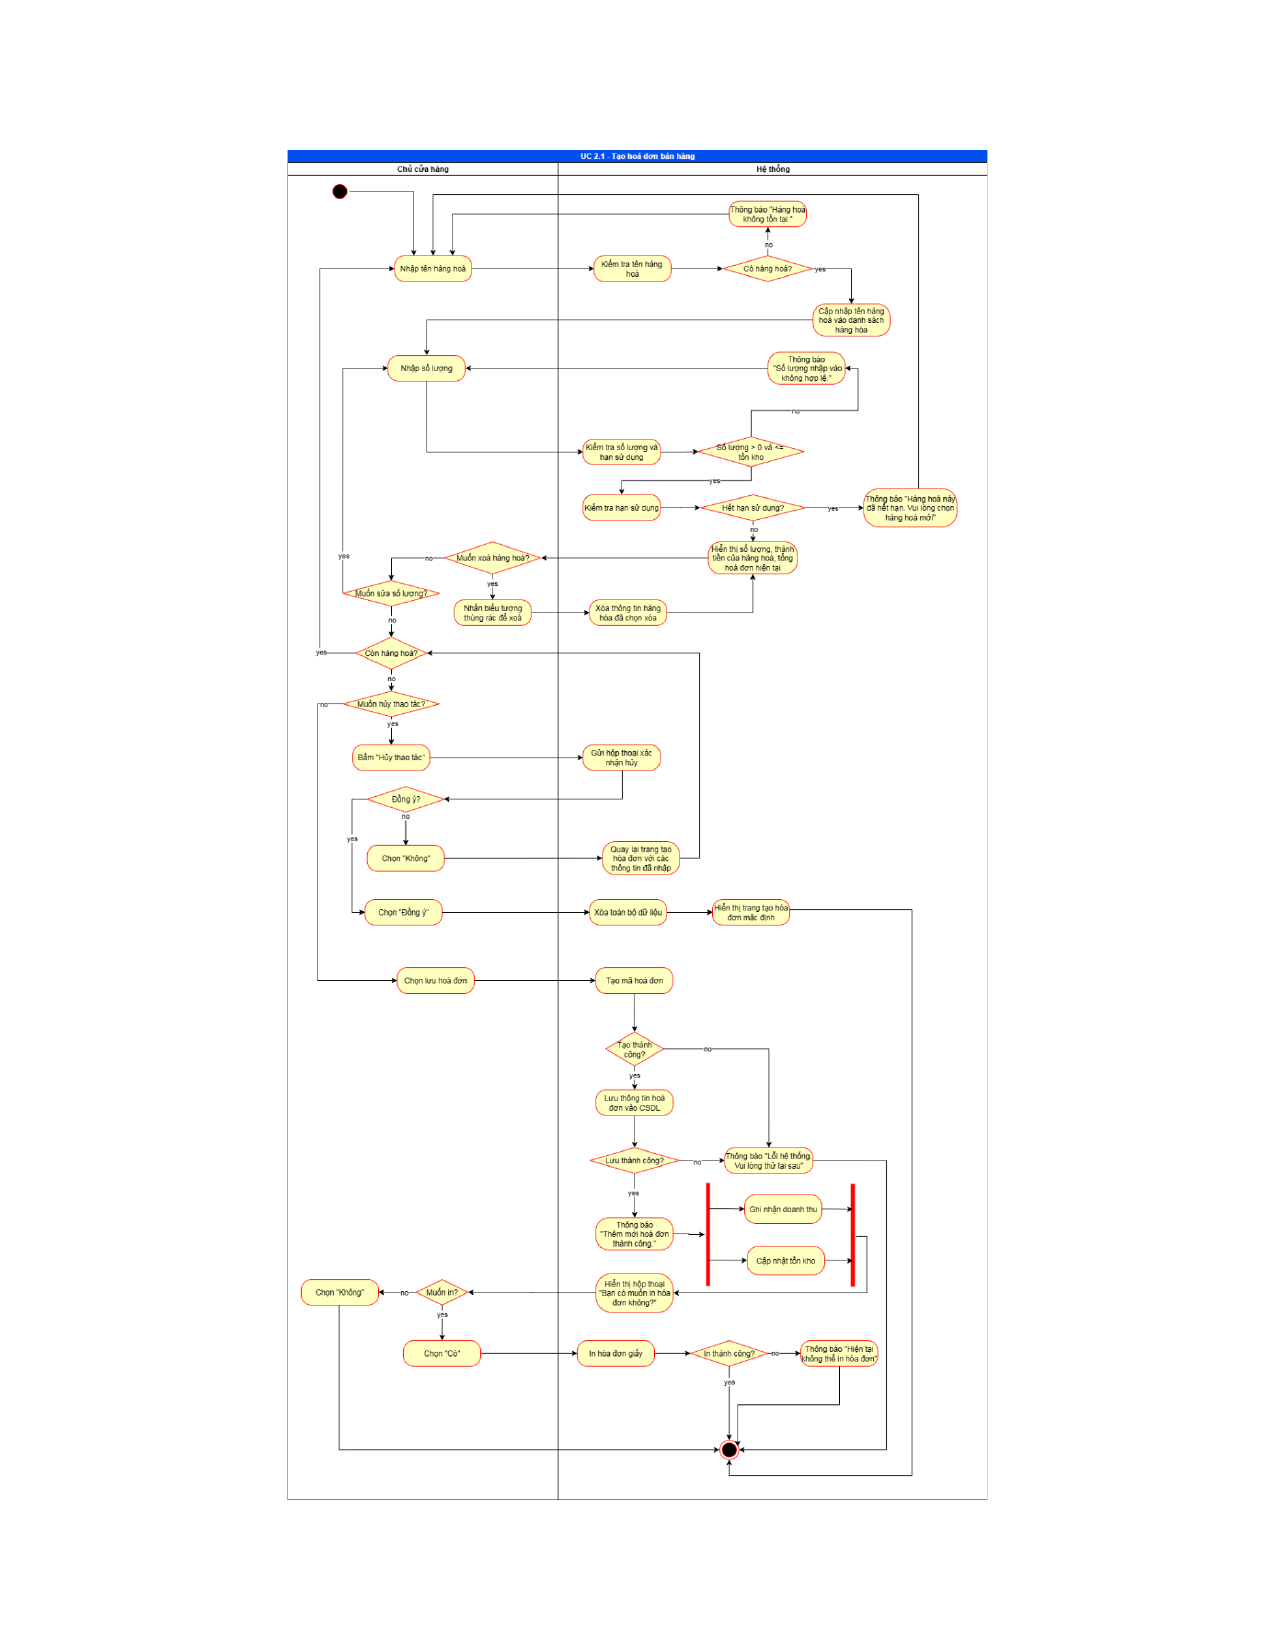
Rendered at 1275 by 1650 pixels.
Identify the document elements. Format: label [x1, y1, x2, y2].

picture [287, 150, 988, 1500]
